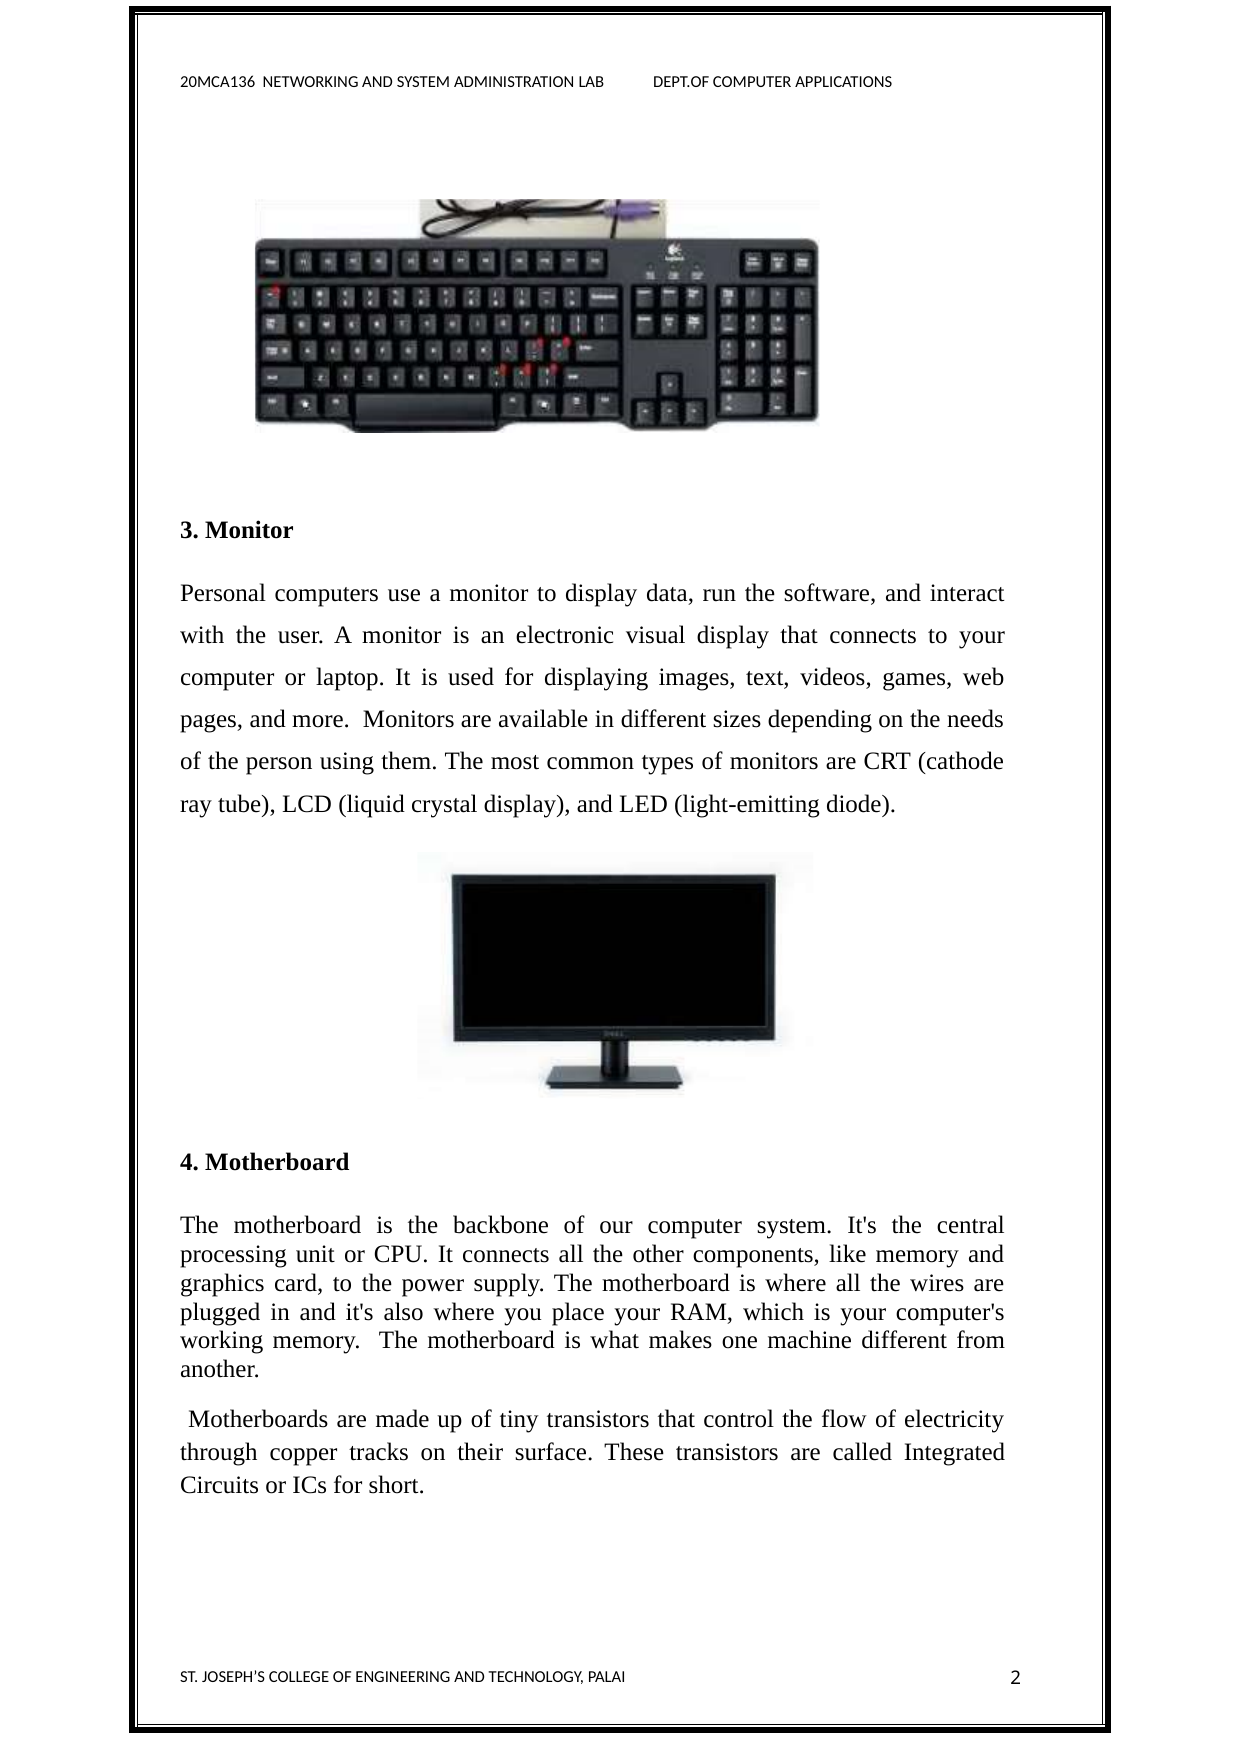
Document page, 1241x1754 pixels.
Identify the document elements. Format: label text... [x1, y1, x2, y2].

picture [417, 852, 814, 1099]
text Motherboards are made up of tiny transistors that control the flow of electricity through copper tracks on their surface. These transistors are called Integrated Circuits or ICs for short. [180, 1404, 1006, 1498]
picture [254, 199, 820, 433]
text Personal computers use a monitor to display data, run the software, and interact with the user. A monitor is an electronic visual display that connects to your computer or laptop. It is used for displaying images, text, videos, games, web pages, and more. Monitors are available in different sizes depending on the needs of the person using them. The most common types of monitors are CRT (cathode ray tube), LCD (liquid crystal display), and LED (light-emitting diode). [180, 578, 1006, 817]
subtitle 4. Motherboard [180, 1147, 1005, 1176]
text The motherboard is the backbone of our computer system. It's the central processing unit or CPU. It connects all the other components, like memory and graphics card, to the power supply. The motherboard is where all the wires are plugged in and it's also where you place your RAM, which is your computer's working memory. The motherboard is what makes one machine different from another. [180, 1210, 1006, 1383]
text 3. Monitor [180, 516, 1006, 544]
